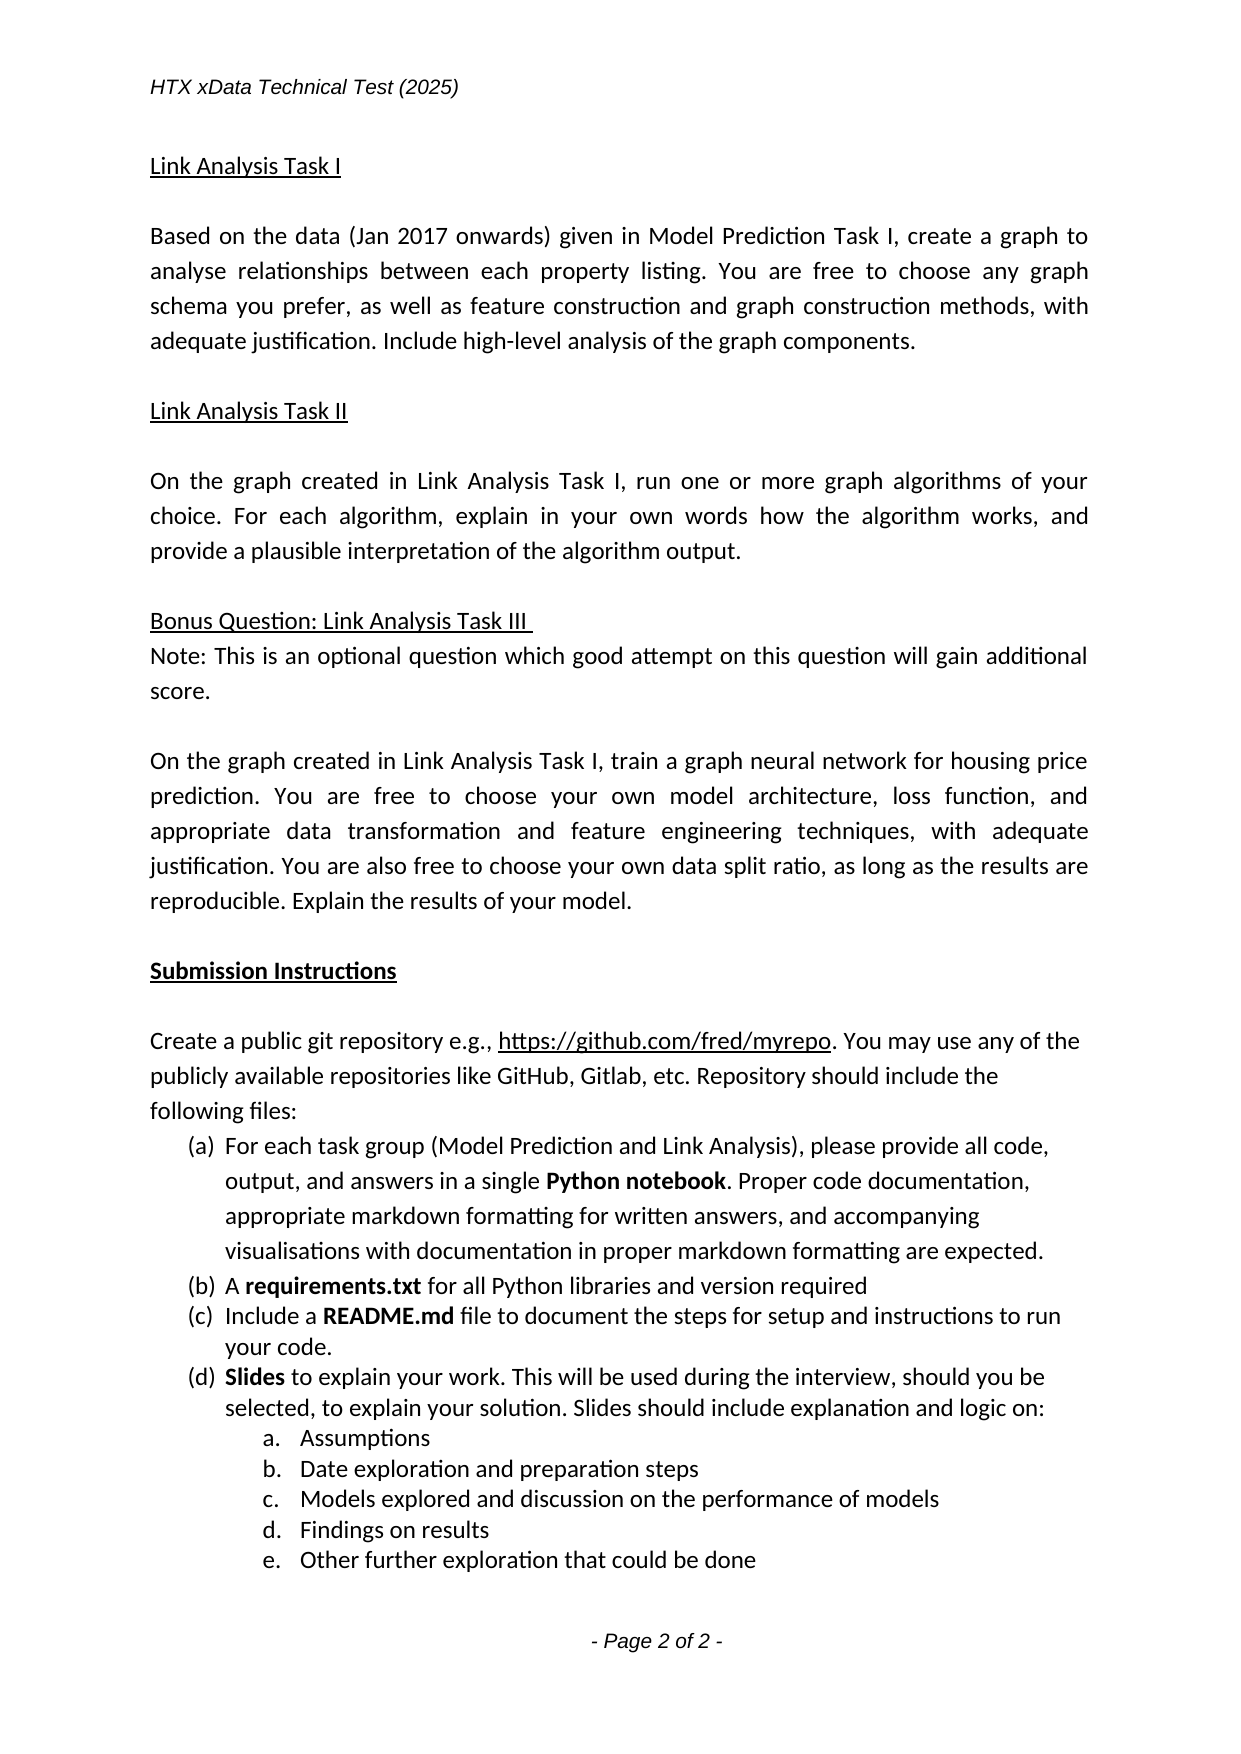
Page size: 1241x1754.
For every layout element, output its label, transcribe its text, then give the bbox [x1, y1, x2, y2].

list Date exploration and preparation steps [262, 1453, 1090, 1484]
text On the graph created in Link Analysis Task I, train a graph neural network for housing price prediction. You are free to choose your own model architecture, loss function, and appropriate data transformation and feature engineering techniques, with adequate justification. You are also free to choose your own data split ratio, as long as the results are reproducible. Explain the results of your model. [150, 745, 1090, 916]
text Note: This is an optional question which good attempt on this question will gain additional score. [150, 640, 1090, 706]
text Link Analysis Task I [150, 150, 1090, 181]
text Submission Instructions [150, 955, 1090, 986]
list Other further exploration that could be done [262, 1545, 1090, 1575]
text Create a public git repository e.g., https://github.com/fred/myrepo. You may use any of the publicly available repositories like GitHub, Gitlab, etc. Repository should include the following files: [150, 1025, 1090, 1126]
list Models explored and discussion on the performance of models [262, 1484, 1090, 1514]
list Include a README.md file to document the steps for setup and instructions to run your code. [187, 1301, 1090, 1362]
list For each task group (Model Prediction and Link Analysis), please provide all code, output, and answers in a single Python notebook. Proper code documentation, appropriate markdown formatting for written answers, and accompanying visualisations with documentation in proper markdown formatting are expected. [187, 1130, 1090, 1266]
list Slides to explain your work. This will be used during the interview, should you be selected, to explain your solution. Slides should include explanation and logic on: [187, 1362, 1090, 1423]
list A requirements.txt for all Python libraries and version required [187, 1270, 1090, 1301]
text Based on the data (Jan 2017 onwards) given in Model Prediction Task I, create a graph to analyse relationships between each property listing. You are free to choose any graph schema you prefer, as well as feature construction and graph construction methods, with adequate justification. Include high-level analysis of the graph components. [150, 220, 1090, 356]
text Bonus Question: Link Analysis Task III [150, 605, 1090, 636]
list Assumptions [262, 1423, 1090, 1453]
list Findings on results [262, 1514, 1090, 1545]
text Link Analysis Task II [150, 395, 1090, 426]
text On the graph created in Link Analysis Task I, run one or more graph algorithms of your choice. For each algorithm, explain in your own words how the algorithm works, and provide a plausible interpretation of the algorithm output. [150, 465, 1090, 566]
